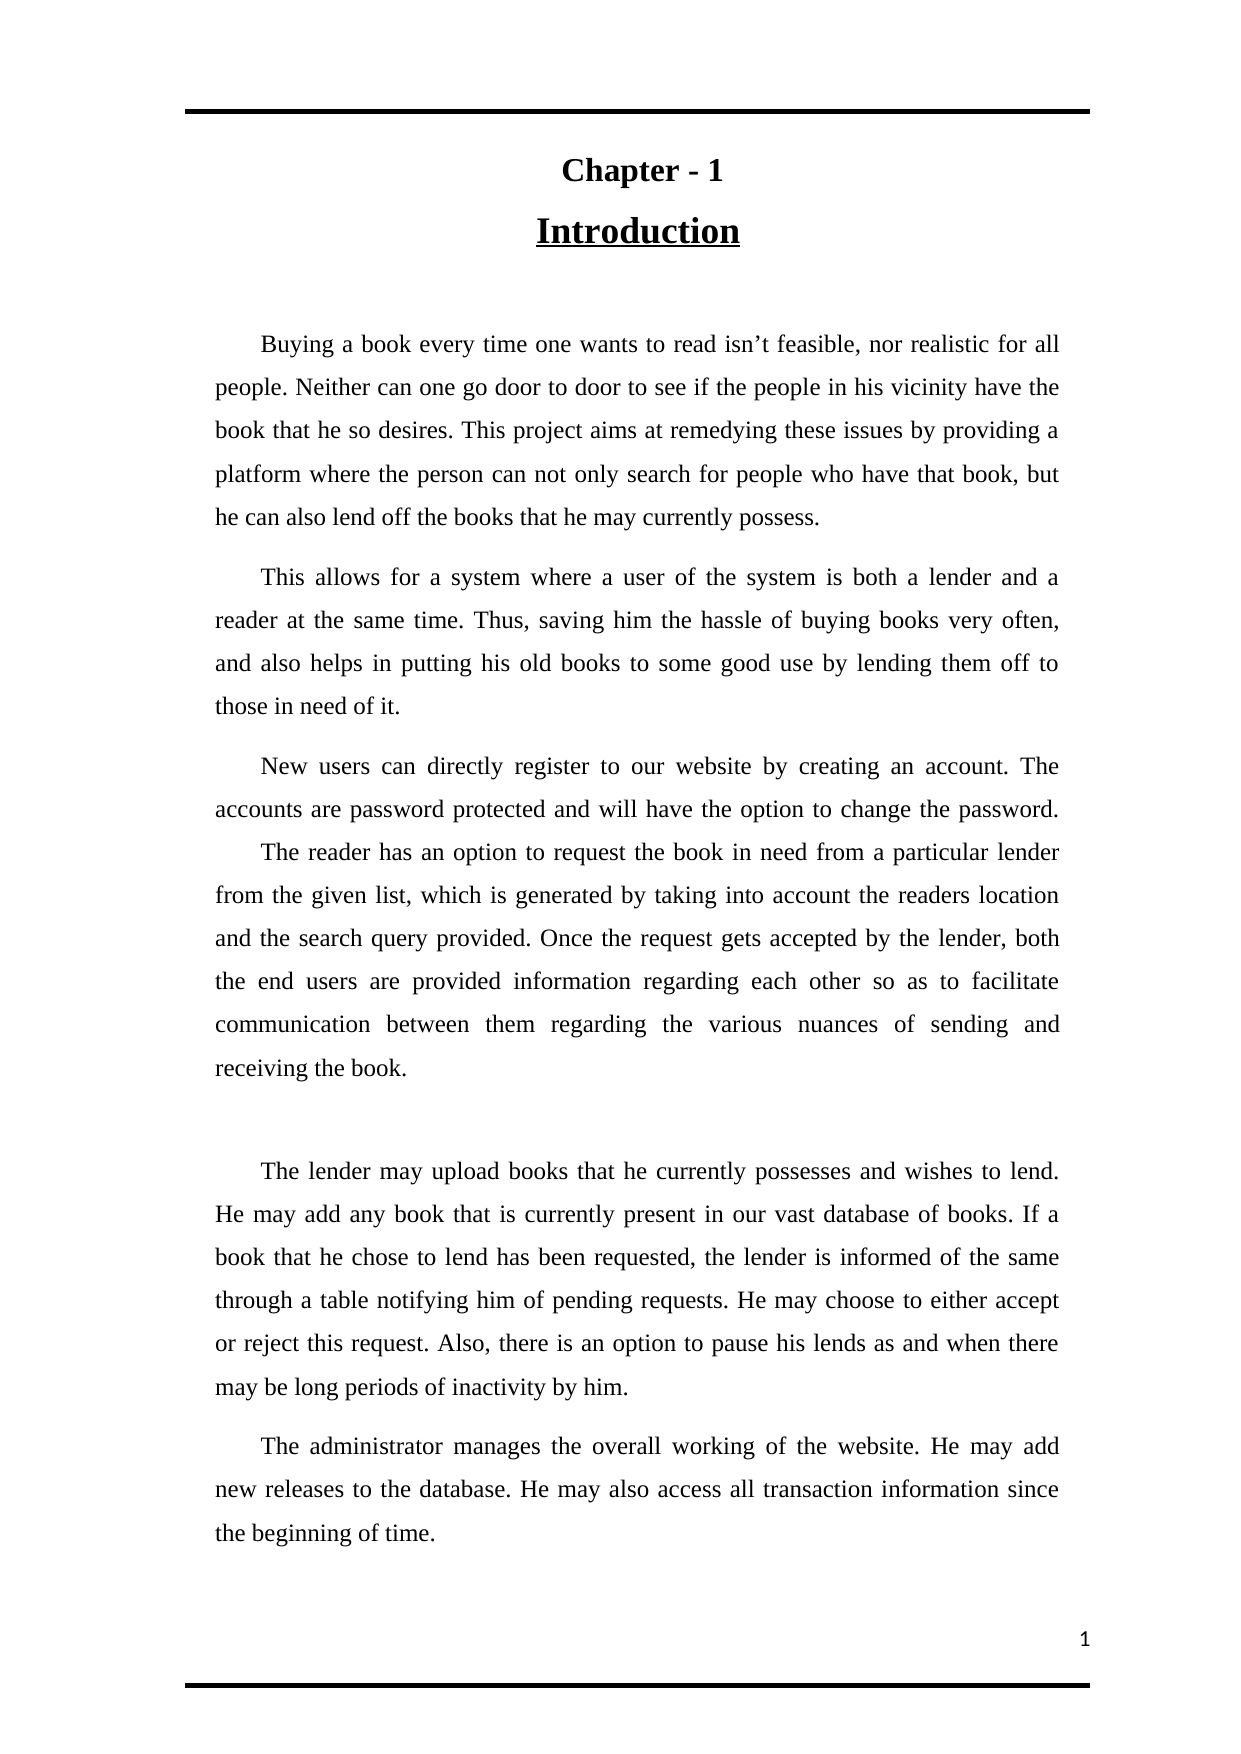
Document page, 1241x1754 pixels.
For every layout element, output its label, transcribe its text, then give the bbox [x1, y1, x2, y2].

text Introduction [215, 208, 1060, 251]
text New users can directly register to our website by creating an account. The accounts are password protected and will have the option to change the password. The reader has an option to request the book in need from a particular lender from the given list, which is generated by taking into account the readers location and the search query provided. Once the request gets accepted by the lender, both the end users are provided information regarding each other so as to facilitate communication between them regarding the various nuances of sending and receiving the book. [215, 751, 1061, 1081]
text The administrator manages the overall working of the website. He may add new releases to the database. He may also access all transaction information since the beginning of time. [215, 1431, 1061, 1546]
text The lender may upload books that he currently possesses and wishes to lend. He may add any book that is currently present in our vast database of books. If a book that he chose to lend has been requested, the lender is informed of the same through a table notifying him of pending requests. He may choose to either accept or reject this request. Also, there is an option to pause his lends as and when there may be long periods of inactivity by him. [215, 1156, 1061, 1400]
text Buying a book every time one wants to read isn’t feasible, nor realistic for all people. Neither can one go door to door to see if the people in his vicinity have the book that he so desires. This project aims at remedying these issues by providing a platform where the person can not only search for people who have that book, but he can also lend off the books that he may currently possess. [215, 329, 1061, 531]
text This allows for a system where a user of the system is both a lender and a reader at the same time. Thus, saving him the hassle of buying books very often, and also helps in putting his old books to some good use by lending them off to those in need of it. [215, 562, 1061, 720]
text Chapter - 1 [215, 150, 1060, 188]
